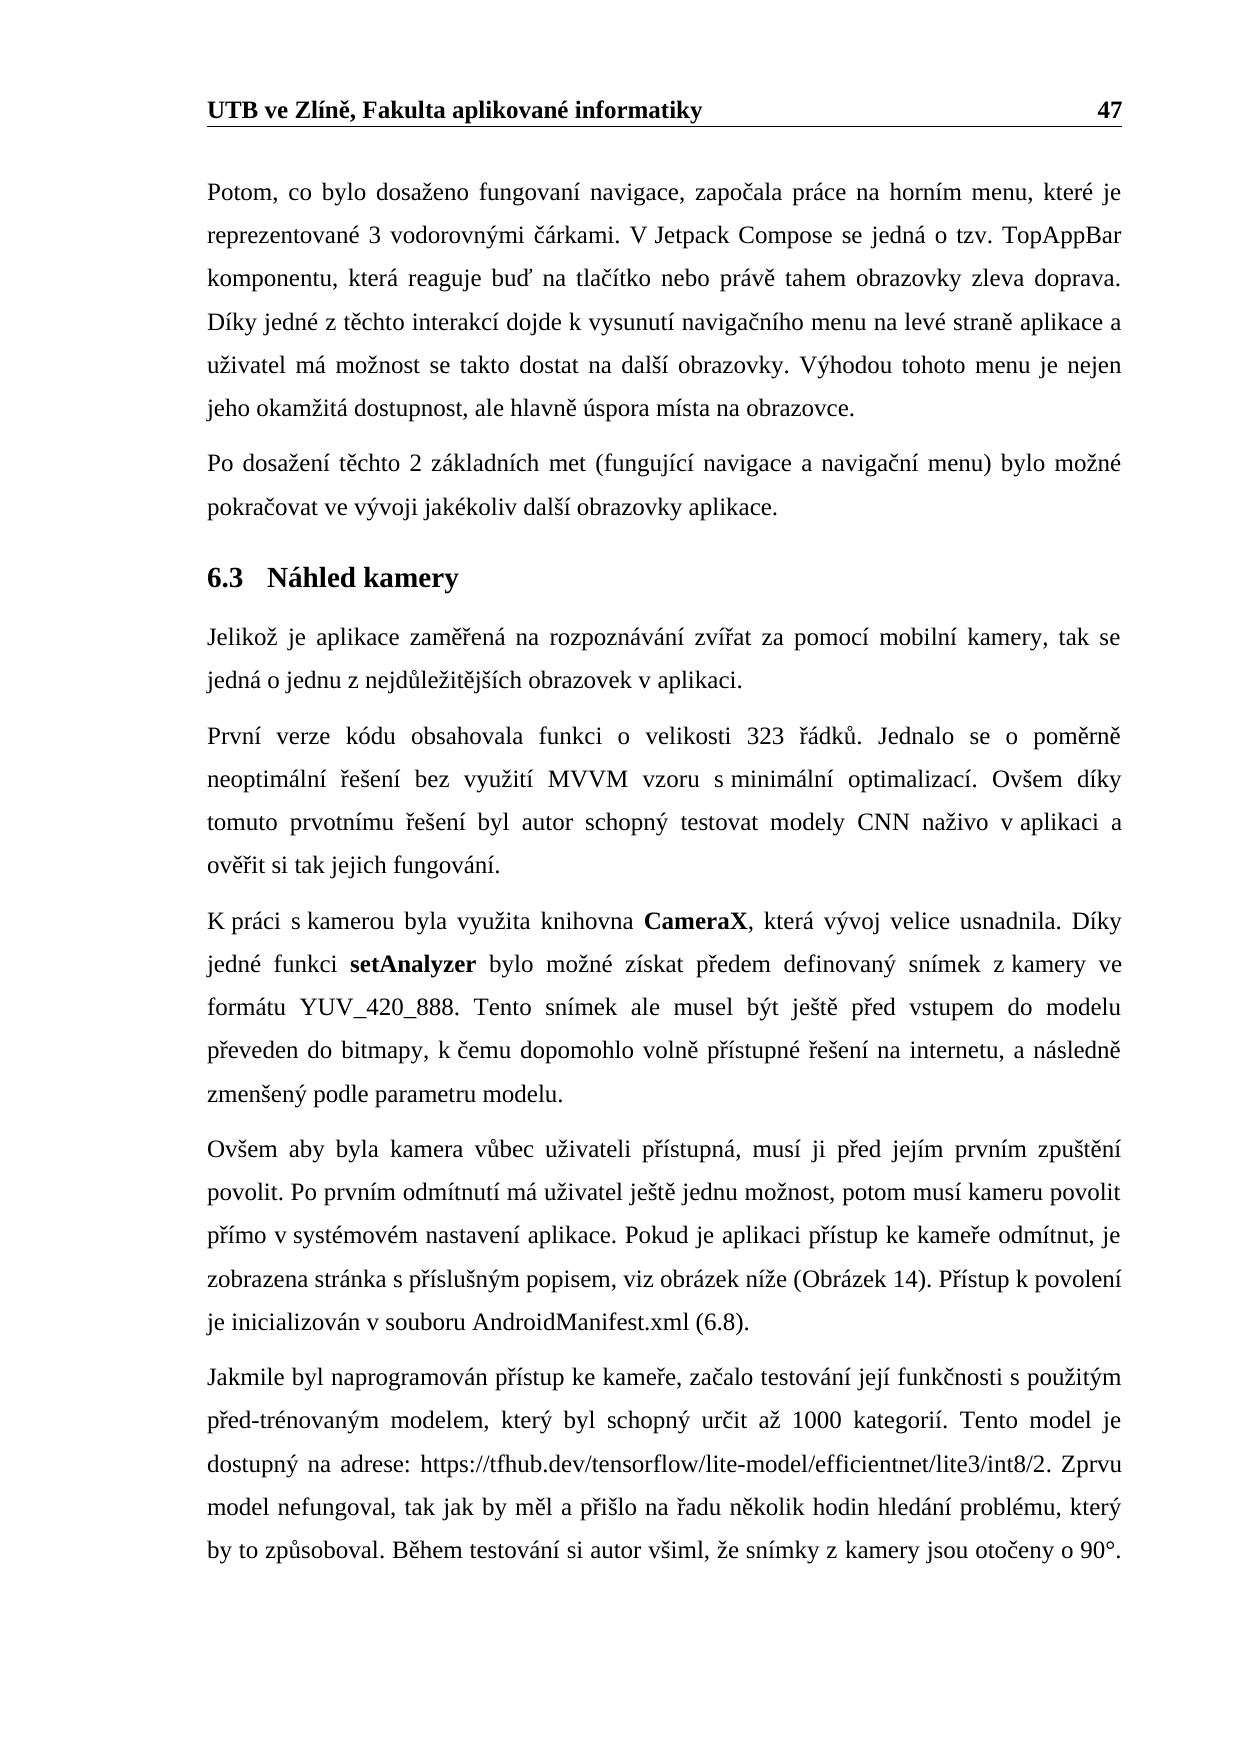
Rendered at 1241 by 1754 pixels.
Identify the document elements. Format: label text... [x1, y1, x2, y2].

text Po dosažení těchto 2 základních met (fungující navigace a navigační menu) bylo možné pokračovat ve vývoji jakékoliv další obrazovky aplikace. [207, 448, 1122, 520]
text Ovšem aby byla kamera vůbec uživateli přístupná, musí ji před jejím prvním zpuštění povolit. Po prvním odmítnutí má uživatel ještě jednu možnost, potom musí kameru povolit přímo v systémovém nastavení aplikace. Pokud je aplikaci přístup ke kameře odmítnut, je zobrazena stránka s příslušným popisem, viz obrázek níže (Obr. 14). Přístup k povolení je inicializován v souboru AndroidManifest.xml (6.8). [207, 1134, 1122, 1336]
text Jelikož je aplikace zaměřená na rozpoznávání zvířat za pomocí mobilní kamery, tak se jedná o jednu z nejdůležitějších obrazovek v aplikaci. [207, 622, 1122, 694]
text K práci s kamerou byla využita knihovna CameraX, která vývoj velice usnadnila. Díky jedné funkci setAnalyzer bylo možné získat předem definovaný snímek z kamery ve formátu YUV_420_888. Tento snímek ale musel být ještě před vstupem do modelu převeden do bitmapy, k čemu dopomohlo volně přístupné řešení na internetu, a následně zmenšený podle parametru modelu. [207, 906, 1122, 1107]
subtitle Náhled kamery [207, 560, 1122, 593]
text Potom, co bylo dosaženo fungovaní navigace, započala práce na horním menu, které je reprezentované 3 vodorovnými čárkami. V Jetpack Compose se jedná o tzv. TopAppBar komponentu, která reaguje buď na tlačítko nebo právě tahem obrazovky zleva doprava. Díky jedné z těchto interakcí dojde k vysunutí navigačního menu na levé straně aplikace a uživatel má možnost se takto dostat na další obrazovky. Výhodou tohoto menu je nejen jeho okamžitá dostupnost, ale hlavně úspora místa na obrazovce. [207, 177, 1122, 422]
text První verze kódu obsahovala funkci o velikosti 323 řádků. Jednalo se o poměrně neoptimální řešení bez využití MVVM vzoru s minimální optimalizací. Ovšem díky tomuto prvotnímu řešení byl autor schopný testovat modely CNN naživo v aplikaci a ověřit si tak jejich fungování. [207, 721, 1122, 879]
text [207, 1362, 1122, 1564]
